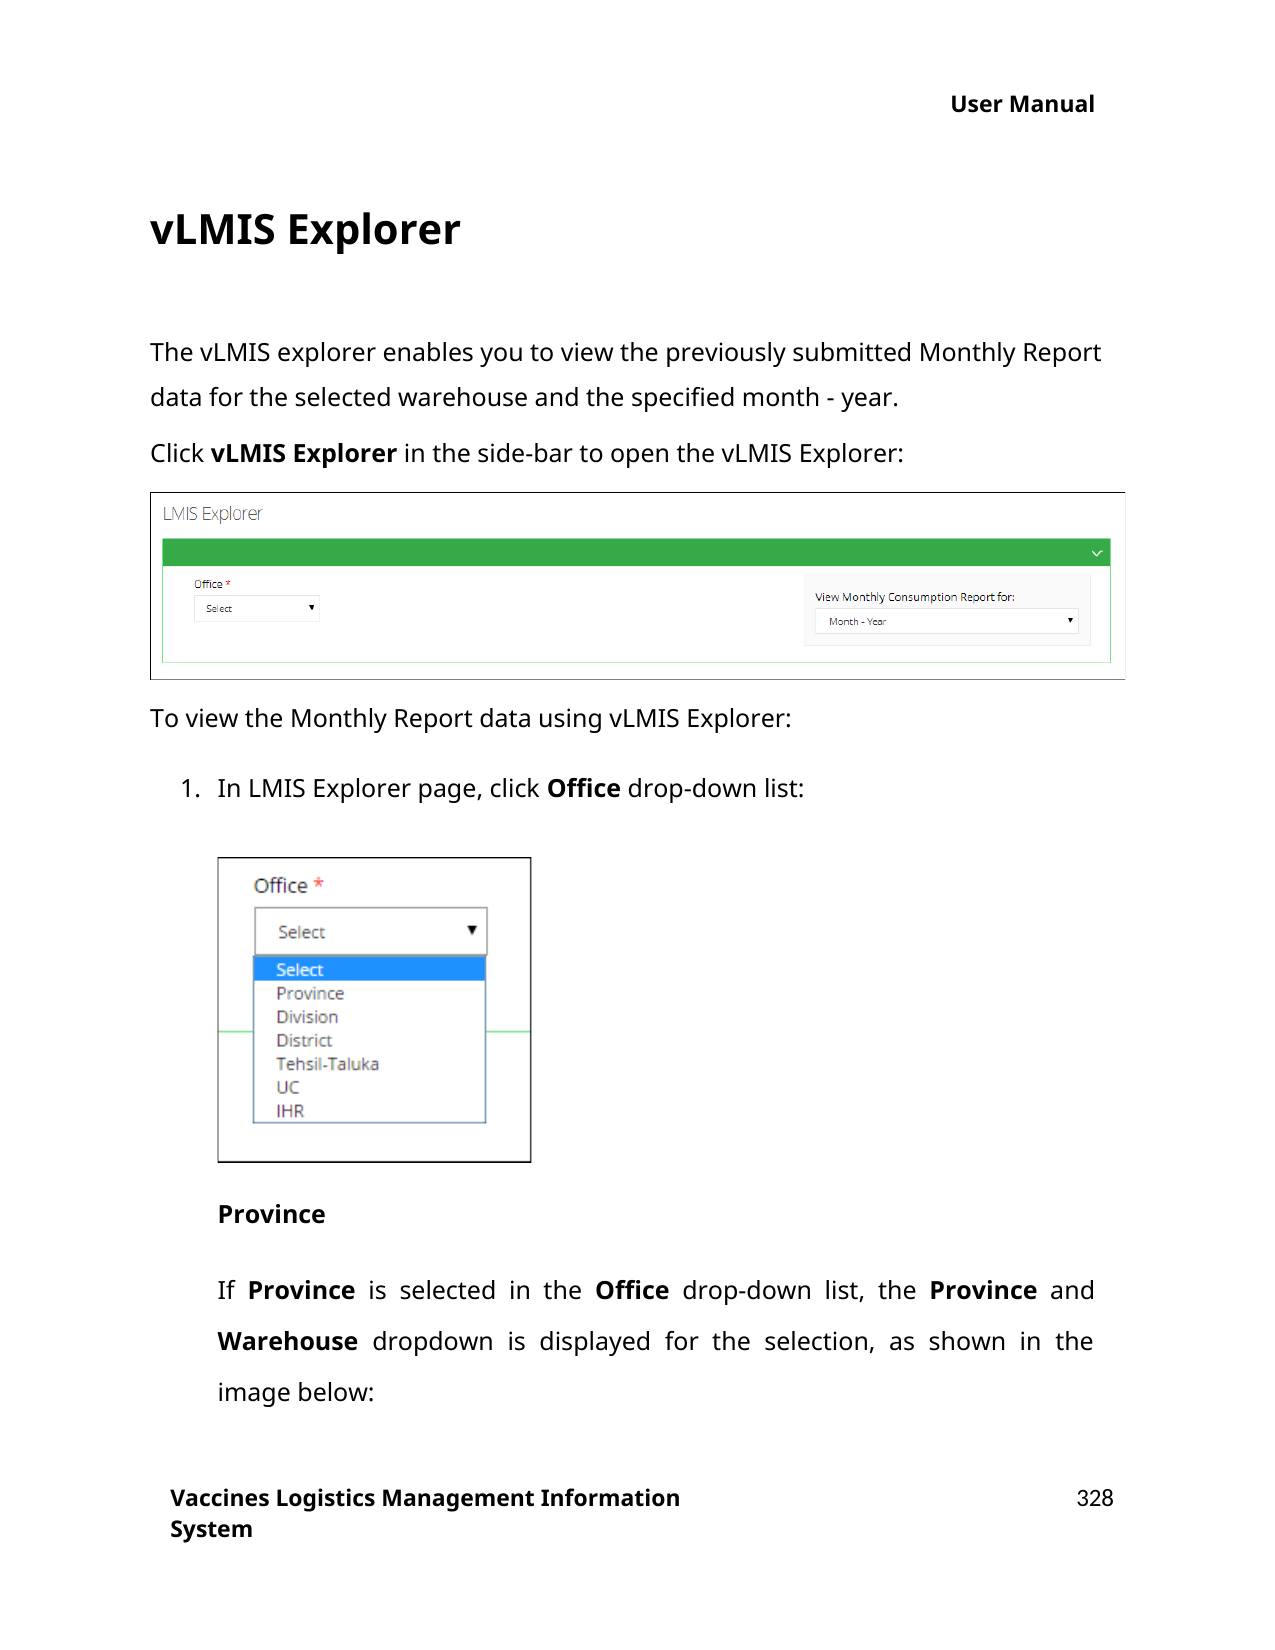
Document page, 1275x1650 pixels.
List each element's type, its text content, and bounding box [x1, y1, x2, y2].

picture [150, 492, 1125, 680]
picture [217, 857, 532, 1163]
text Click vLMIS Explorer in the side-bar to open the vLMIS Explorer: [150, 436, 1125, 470]
text To view the Monthly Report data using vLMIS Explorer: [150, 701, 1125, 735]
text The vLMIS explorer enables you to view the previously submitted Monthly Report data for the selected warehouse and the specified month - year. [150, 335, 1125, 413]
list If Province is selected in the Office drop-down list, the Province and Warehouse dropdown is displayed for the selection, as shown in the image below: [217, 1273, 1095, 1409]
list Province [217, 1197, 1095, 1231]
subtitle vLMIS Explorer [150, 200, 1125, 257]
